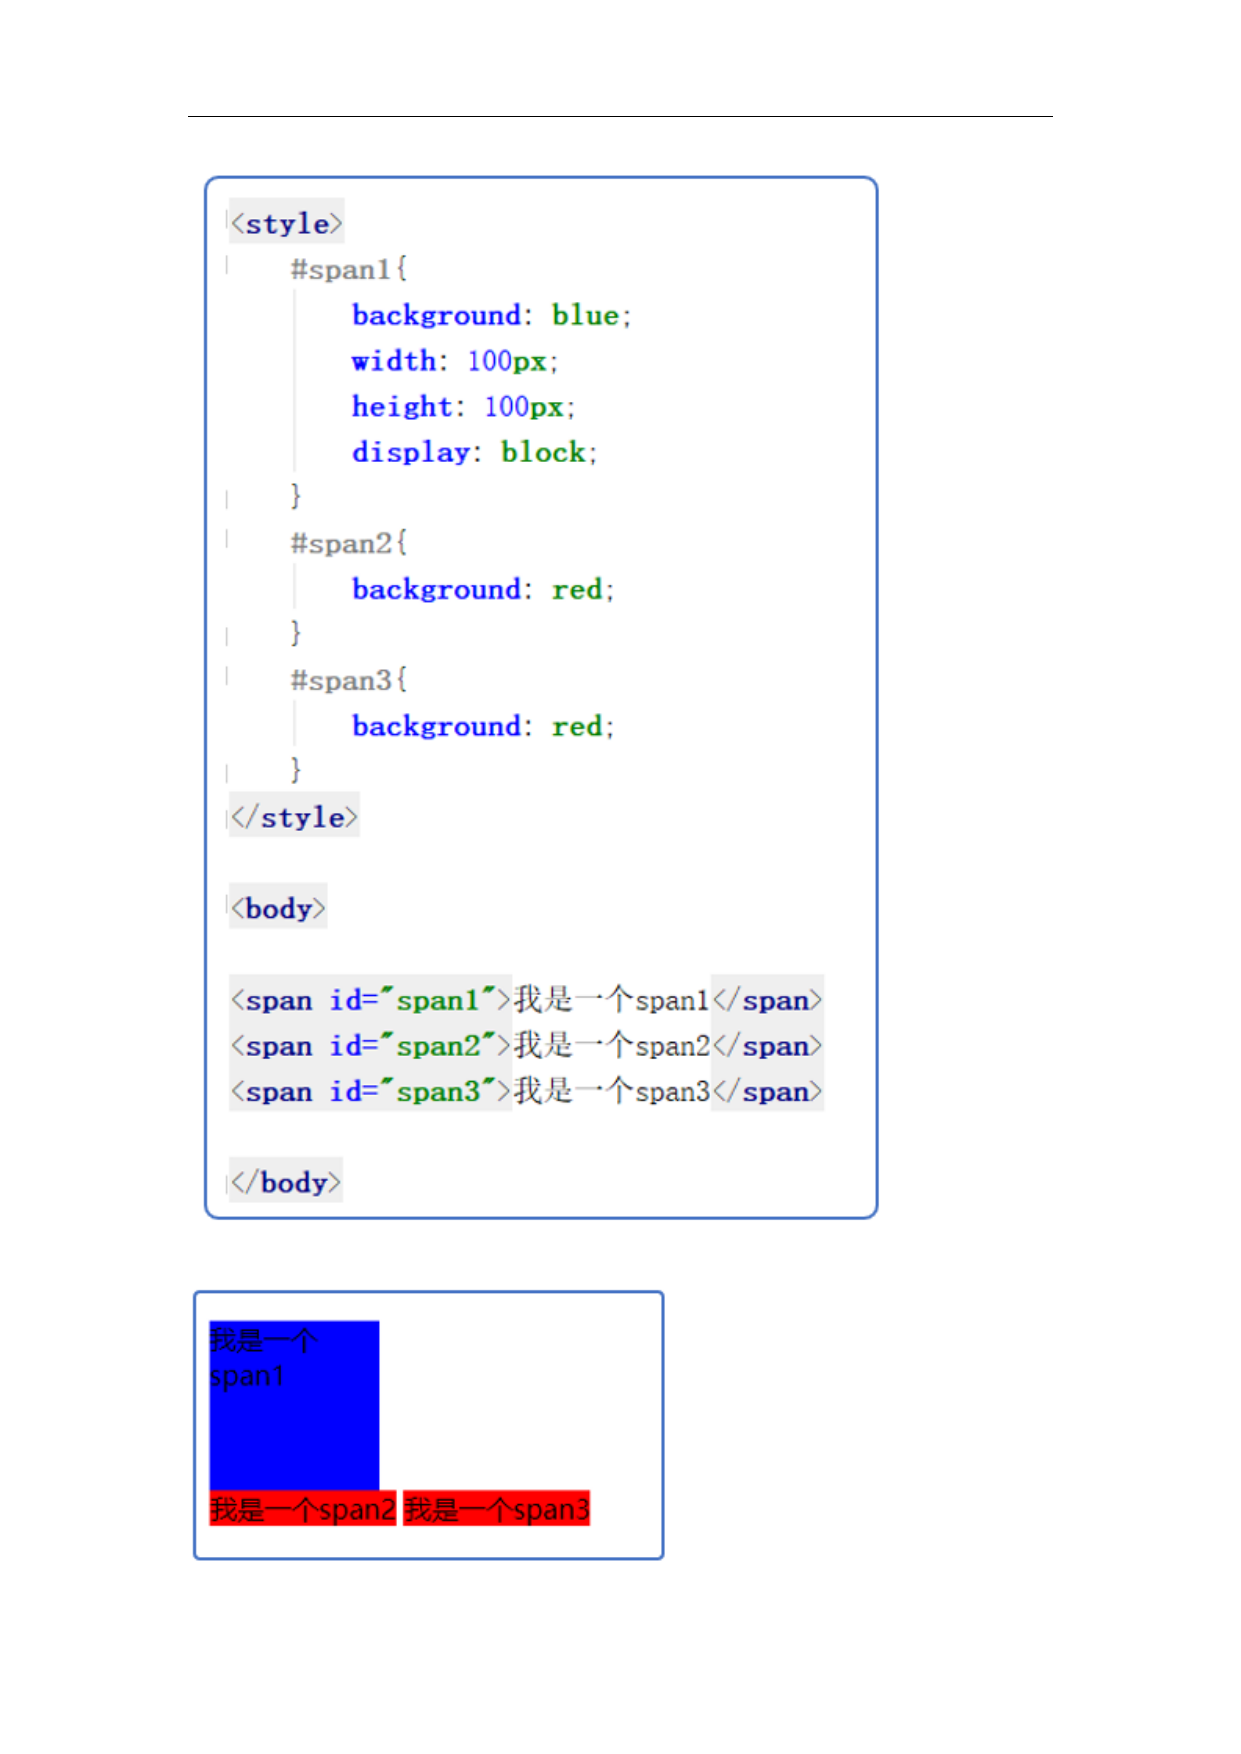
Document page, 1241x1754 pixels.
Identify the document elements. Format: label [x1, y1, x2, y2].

picture [187, 165, 890, 1231]
picture [187, 1281, 668, 1567]
